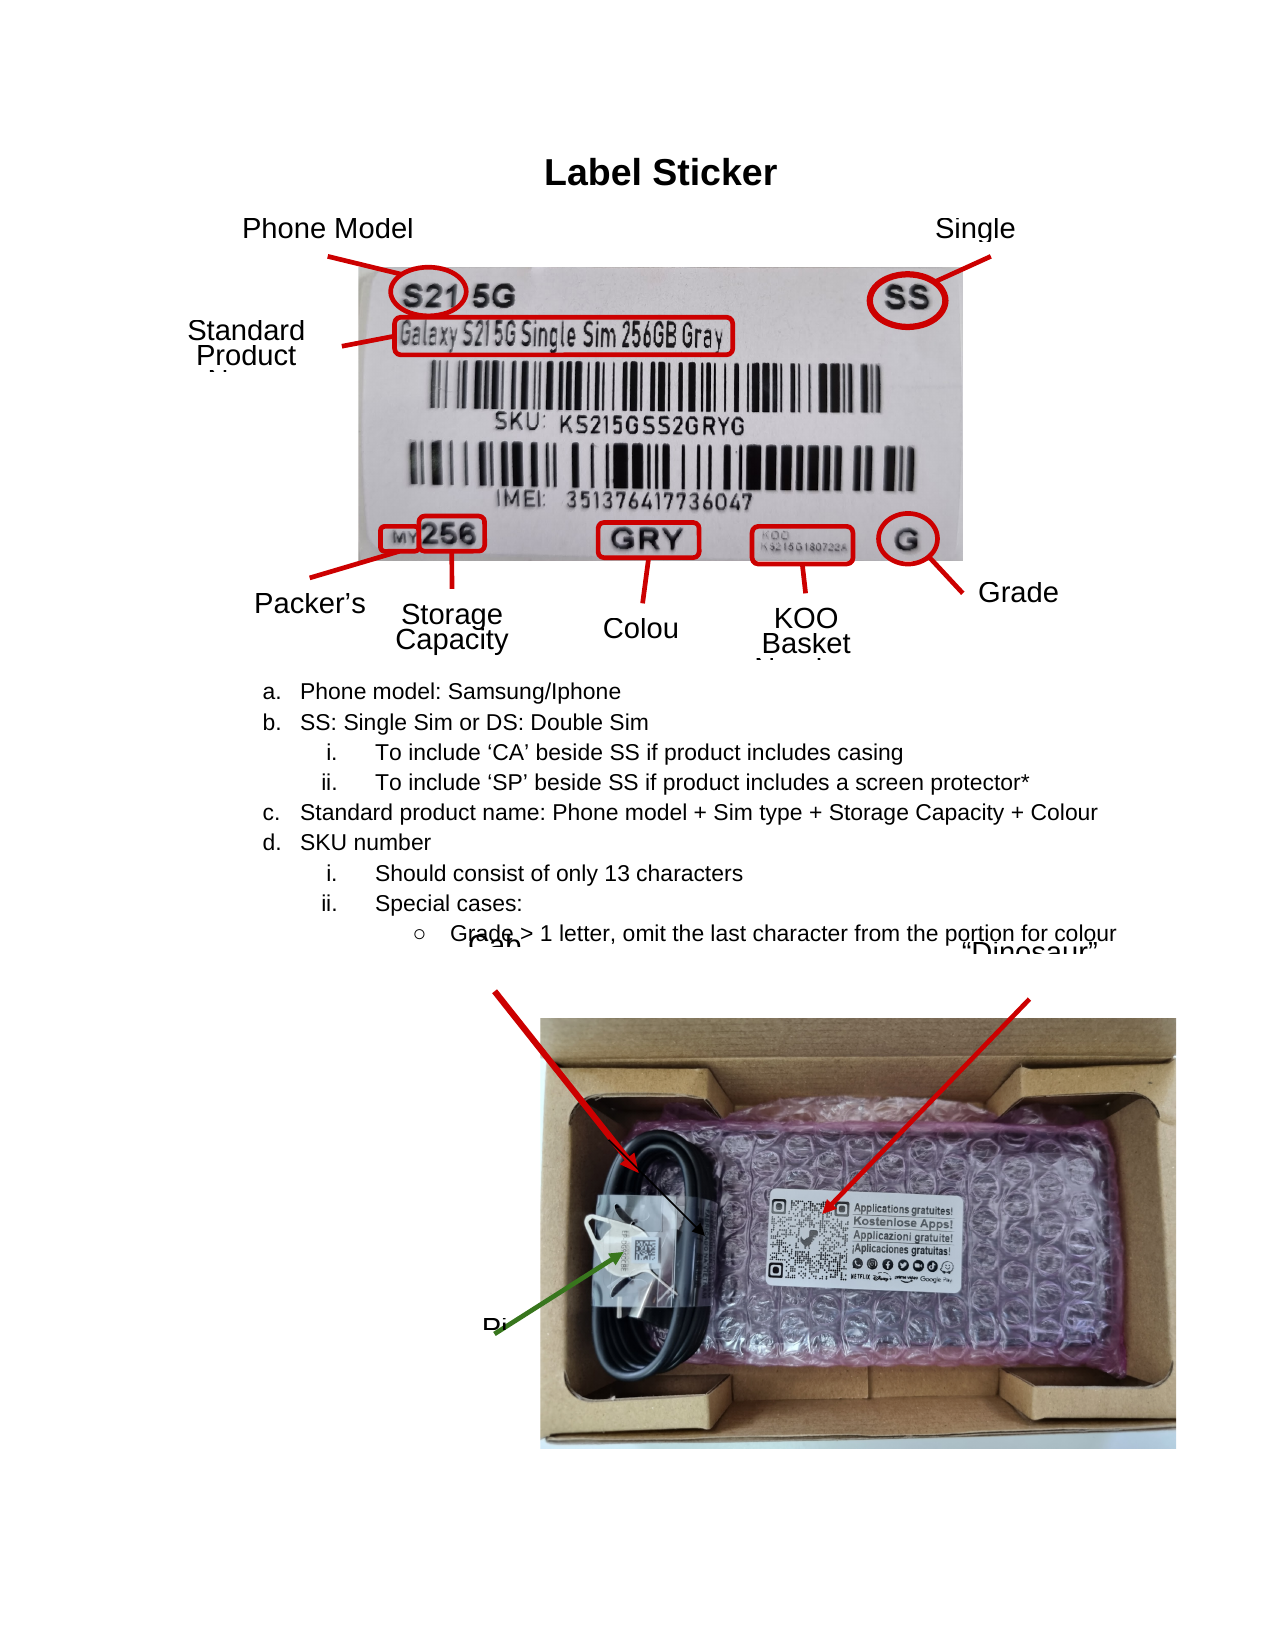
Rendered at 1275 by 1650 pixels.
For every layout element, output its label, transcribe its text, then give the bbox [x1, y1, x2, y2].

list Should consist of only 13 characters [337, 859, 1125, 886]
picture [601, 525, 696, 555]
picture [358, 267, 404, 340]
picture [397, 320, 730, 352]
picture [541, 1018, 1176, 1449]
list Special cases: [337, 890, 1125, 916]
picture [422, 519, 482, 548]
list To include ‘SP’ beside SS if product includes a screen protector* [337, 769, 1125, 795]
list SS: Single Sim or DS: Double Sim [262, 708, 1125, 735]
picture [358, 267, 963, 561]
picture [386, 267, 409, 271]
picture [881, 516, 935, 561]
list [412, 920, 1125, 1449]
list Phone model: Samsung/Iphone [262, 678, 1125, 704]
list Standard product name: Phone model + Sim type + Storage Capacity + Colour [262, 799, 1125, 825]
list SKU number [262, 829, 1125, 856]
picture [383, 529, 416, 549]
list To include ‘CA’ beside SS if product includes casing [337, 739, 1125, 765]
picture [394, 270, 463, 313]
picture [755, 529, 850, 561]
picture [873, 278, 942, 323]
picture [379, 552, 449, 561]
